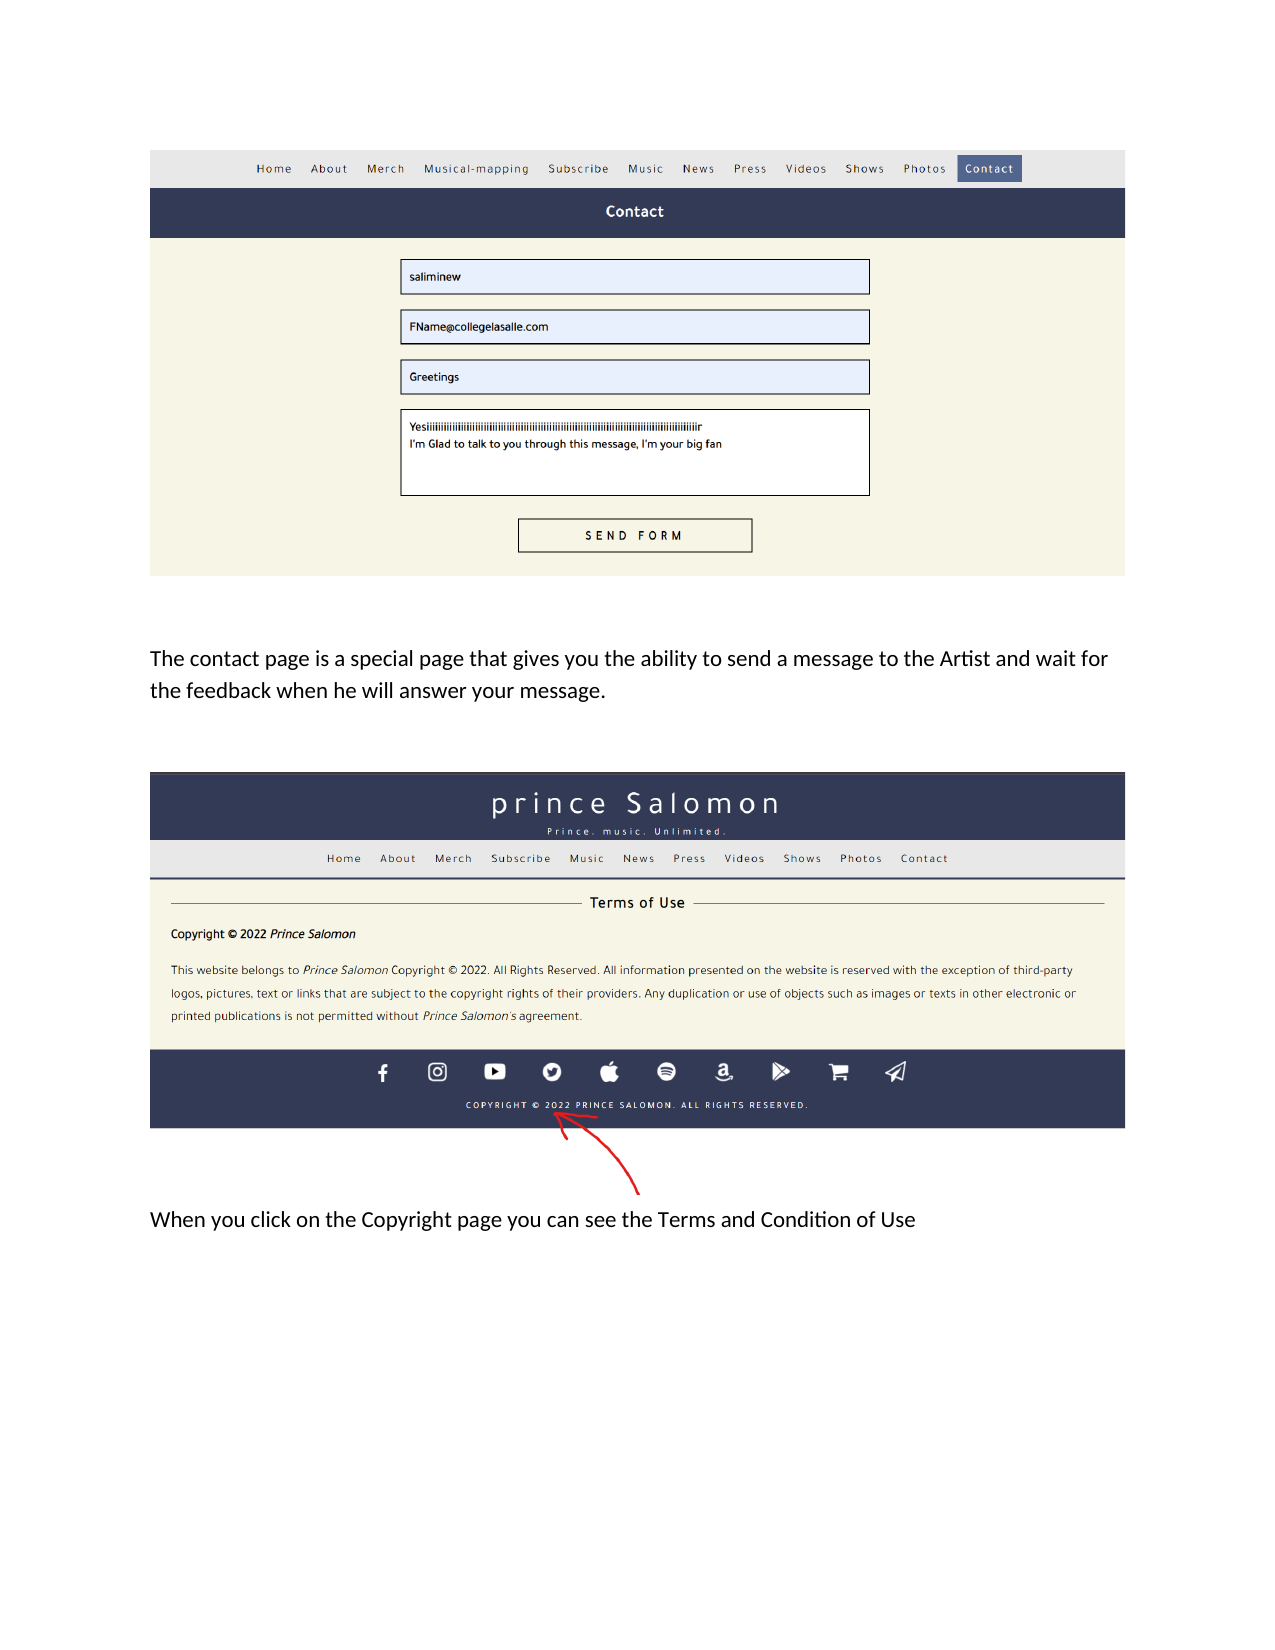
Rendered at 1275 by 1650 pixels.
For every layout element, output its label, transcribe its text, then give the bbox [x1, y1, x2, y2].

picture [150, 772, 1125, 1201]
picture [150, 150, 1125, 576]
text The contact page is a special page that gives you the ability to send a message to the Artist and wait for the feedback when he will answer your message. [150, 644, 1125, 704]
text When you click on the Copyright page you can see the Terms and Condition of Use [150, 1205, 1125, 1233]
